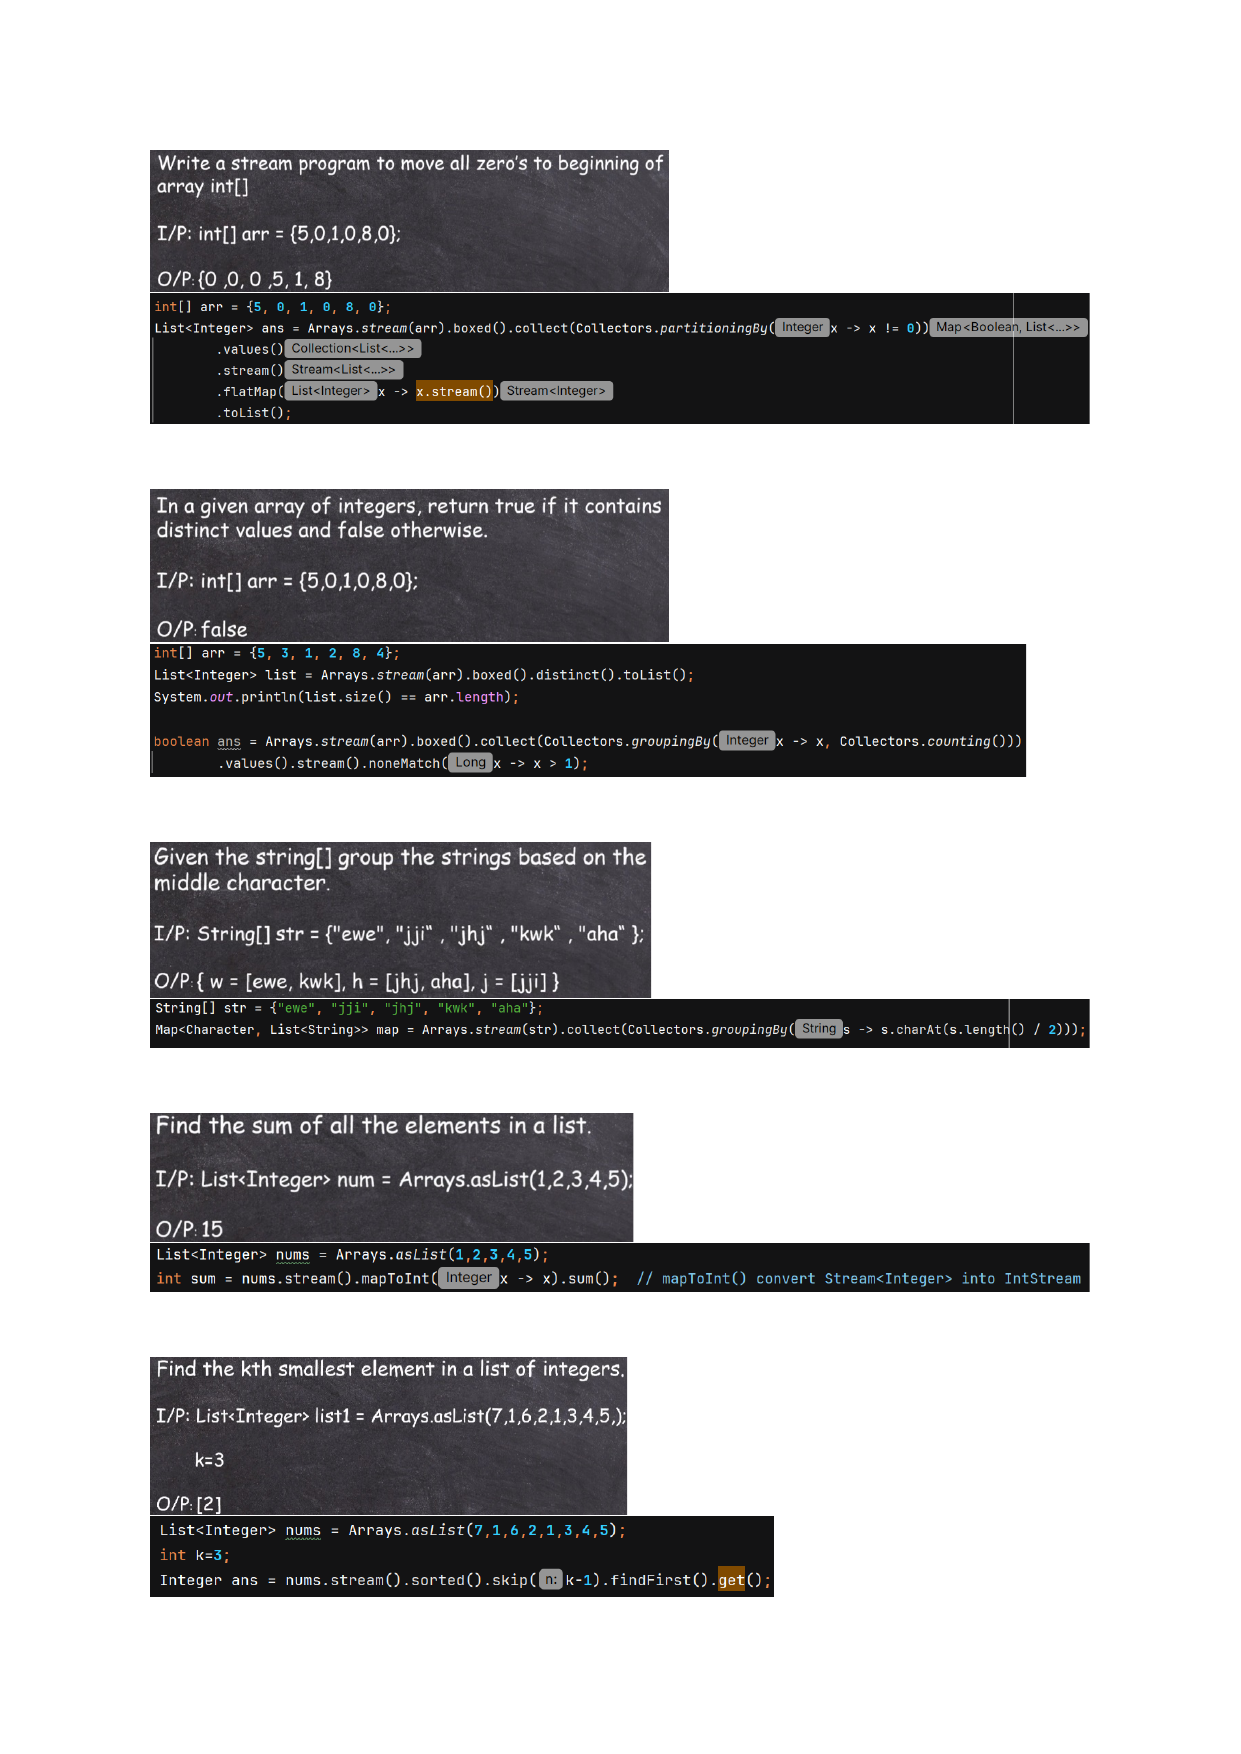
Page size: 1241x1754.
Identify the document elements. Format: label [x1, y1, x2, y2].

picture [150, 1113, 634, 1242]
picture [150, 1357, 628, 1515]
picture [150, 150, 669, 292]
picture [150, 644, 1027, 777]
picture [150, 489, 669, 642]
picture [150, 1516, 774, 1597]
picture [150, 842, 652, 998]
picture [150, 1243, 1090, 1292]
picture [150, 293, 1090, 424]
picture [150, 999, 1090, 1048]
